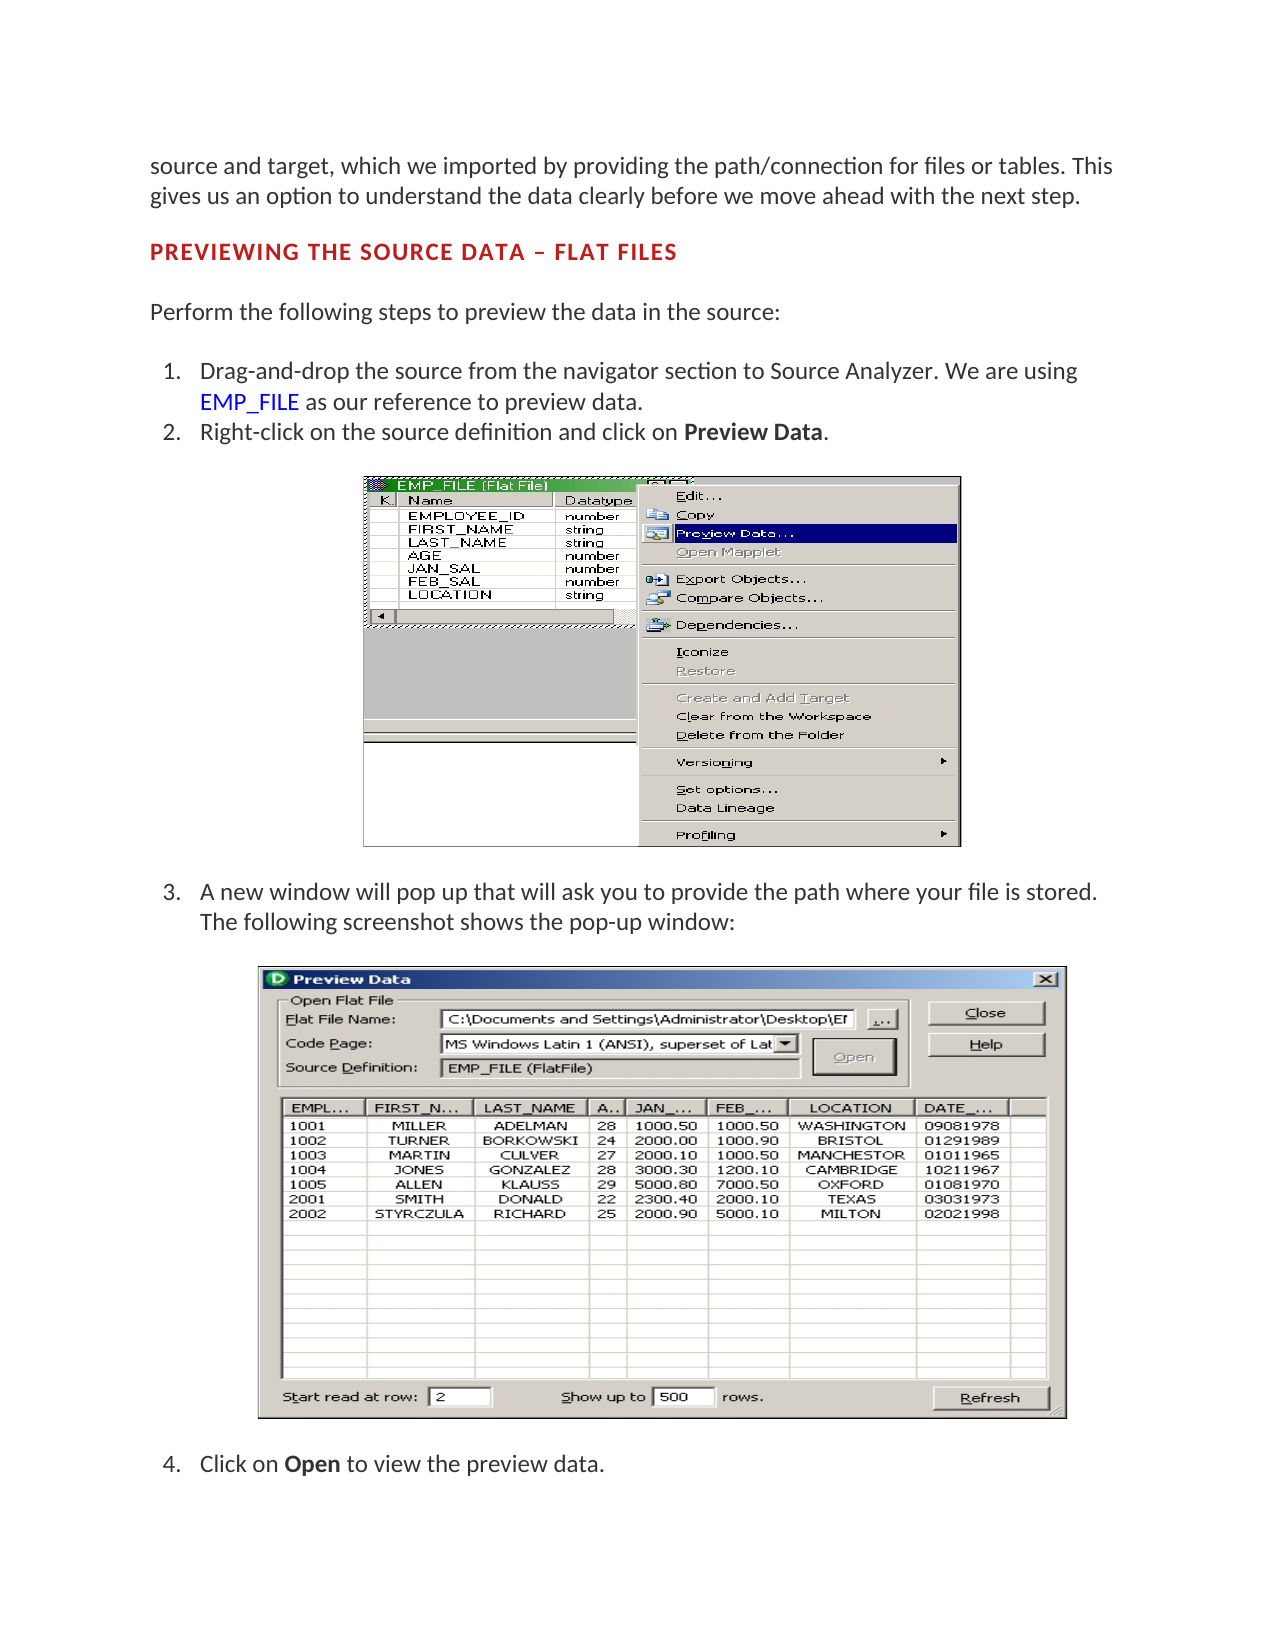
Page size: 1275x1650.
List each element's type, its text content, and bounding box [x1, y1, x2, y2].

list A new window will pop up that will ask you to provide the path where your file is stored. The following screenshot shows the pop-up window: [162, 876, 1125, 937]
list Click on Open to view the preview data. [162, 1448, 1125, 1479]
text Previewing the source data – flat files [150, 236, 1125, 267]
text Perform the following steps to preview the data in the source: [150, 296, 1125, 326]
list Right-click on the source definition and click on Preview Data. [162, 416, 1125, 447]
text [150, 150, 1125, 211]
picture [257, 966, 1068, 1419]
picture [363, 476, 962, 847]
list Drag-and-drop the source from the navigator section to Source Analyzer. We are using EMP_FILE as our reference to preview data. [162, 355, 1125, 416]
